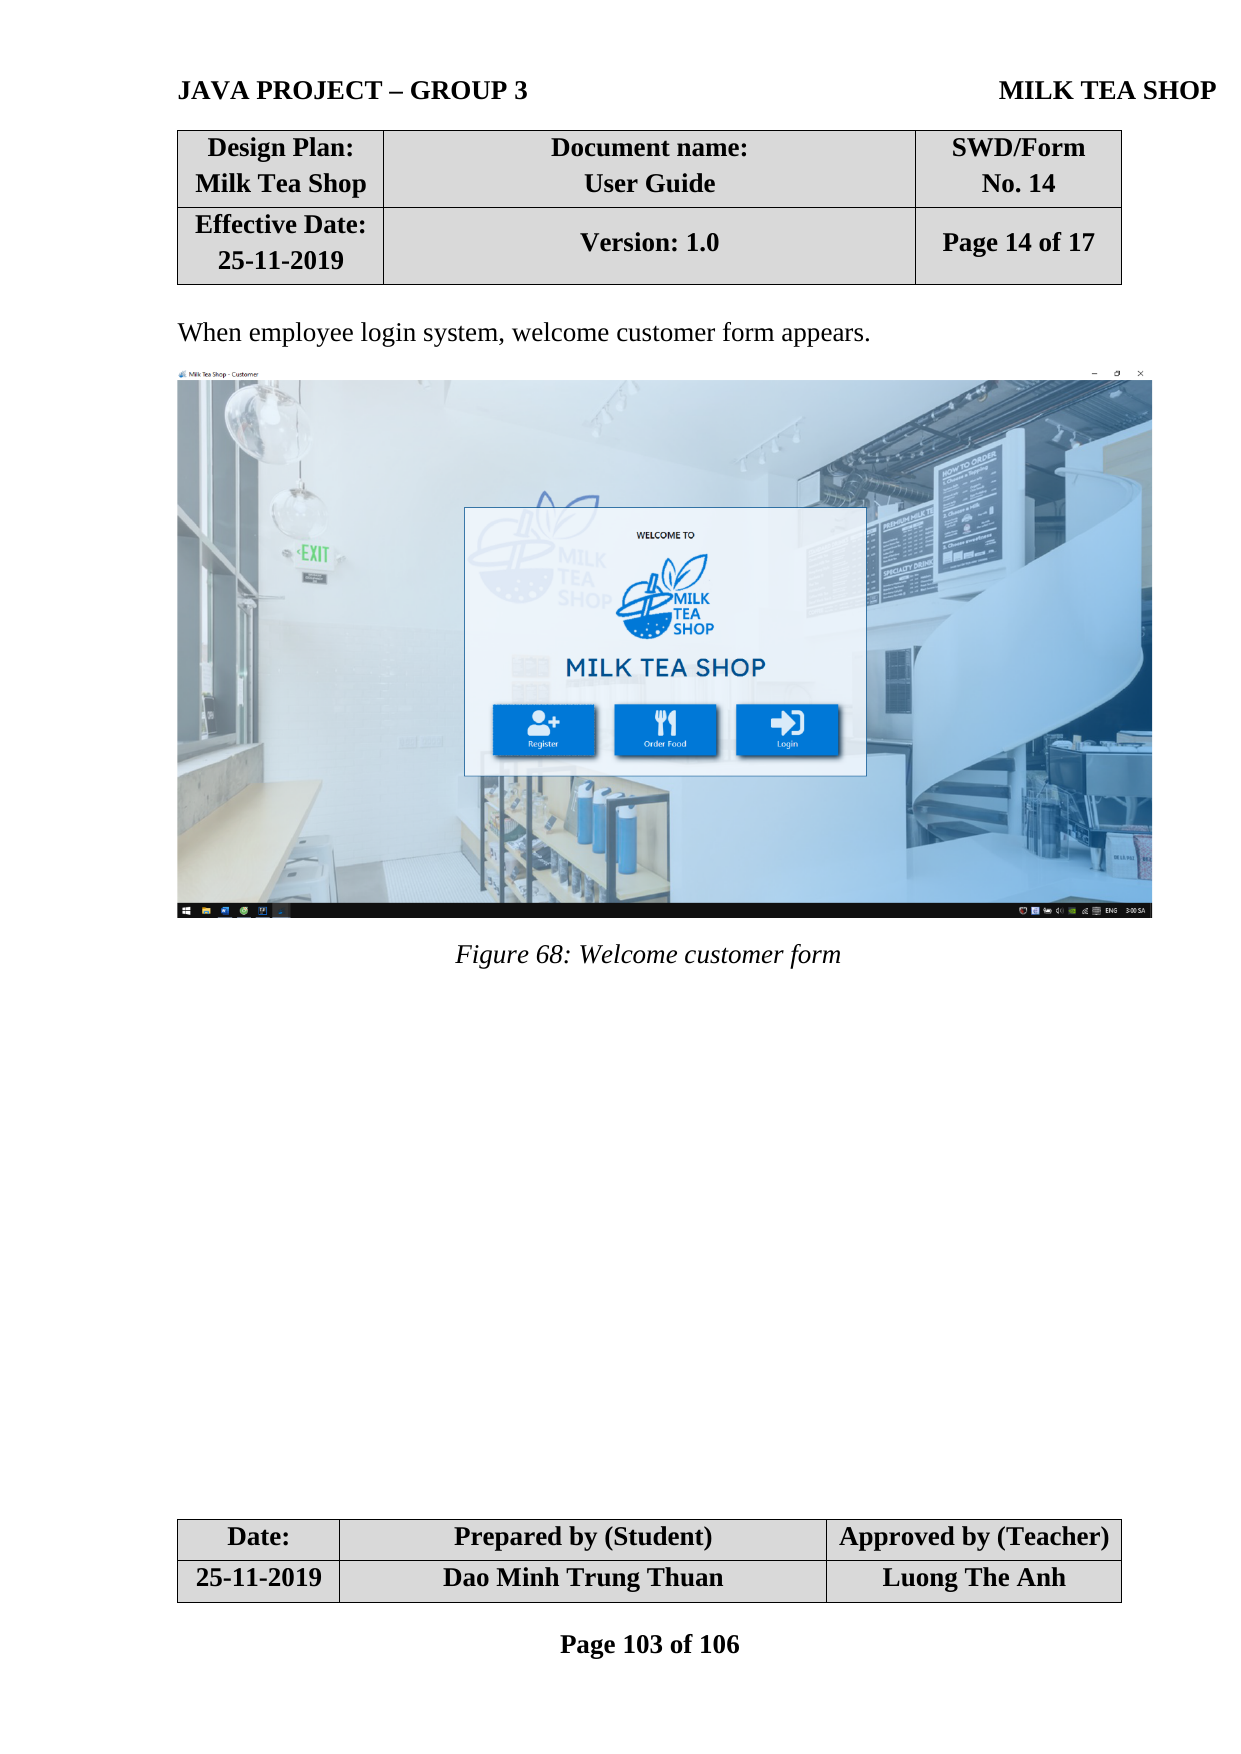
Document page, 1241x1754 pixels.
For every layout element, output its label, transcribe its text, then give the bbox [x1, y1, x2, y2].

text When employee login system, welcome customer form appears. [177, 316, 1122, 347]
picture [177, 368, 1153, 918]
